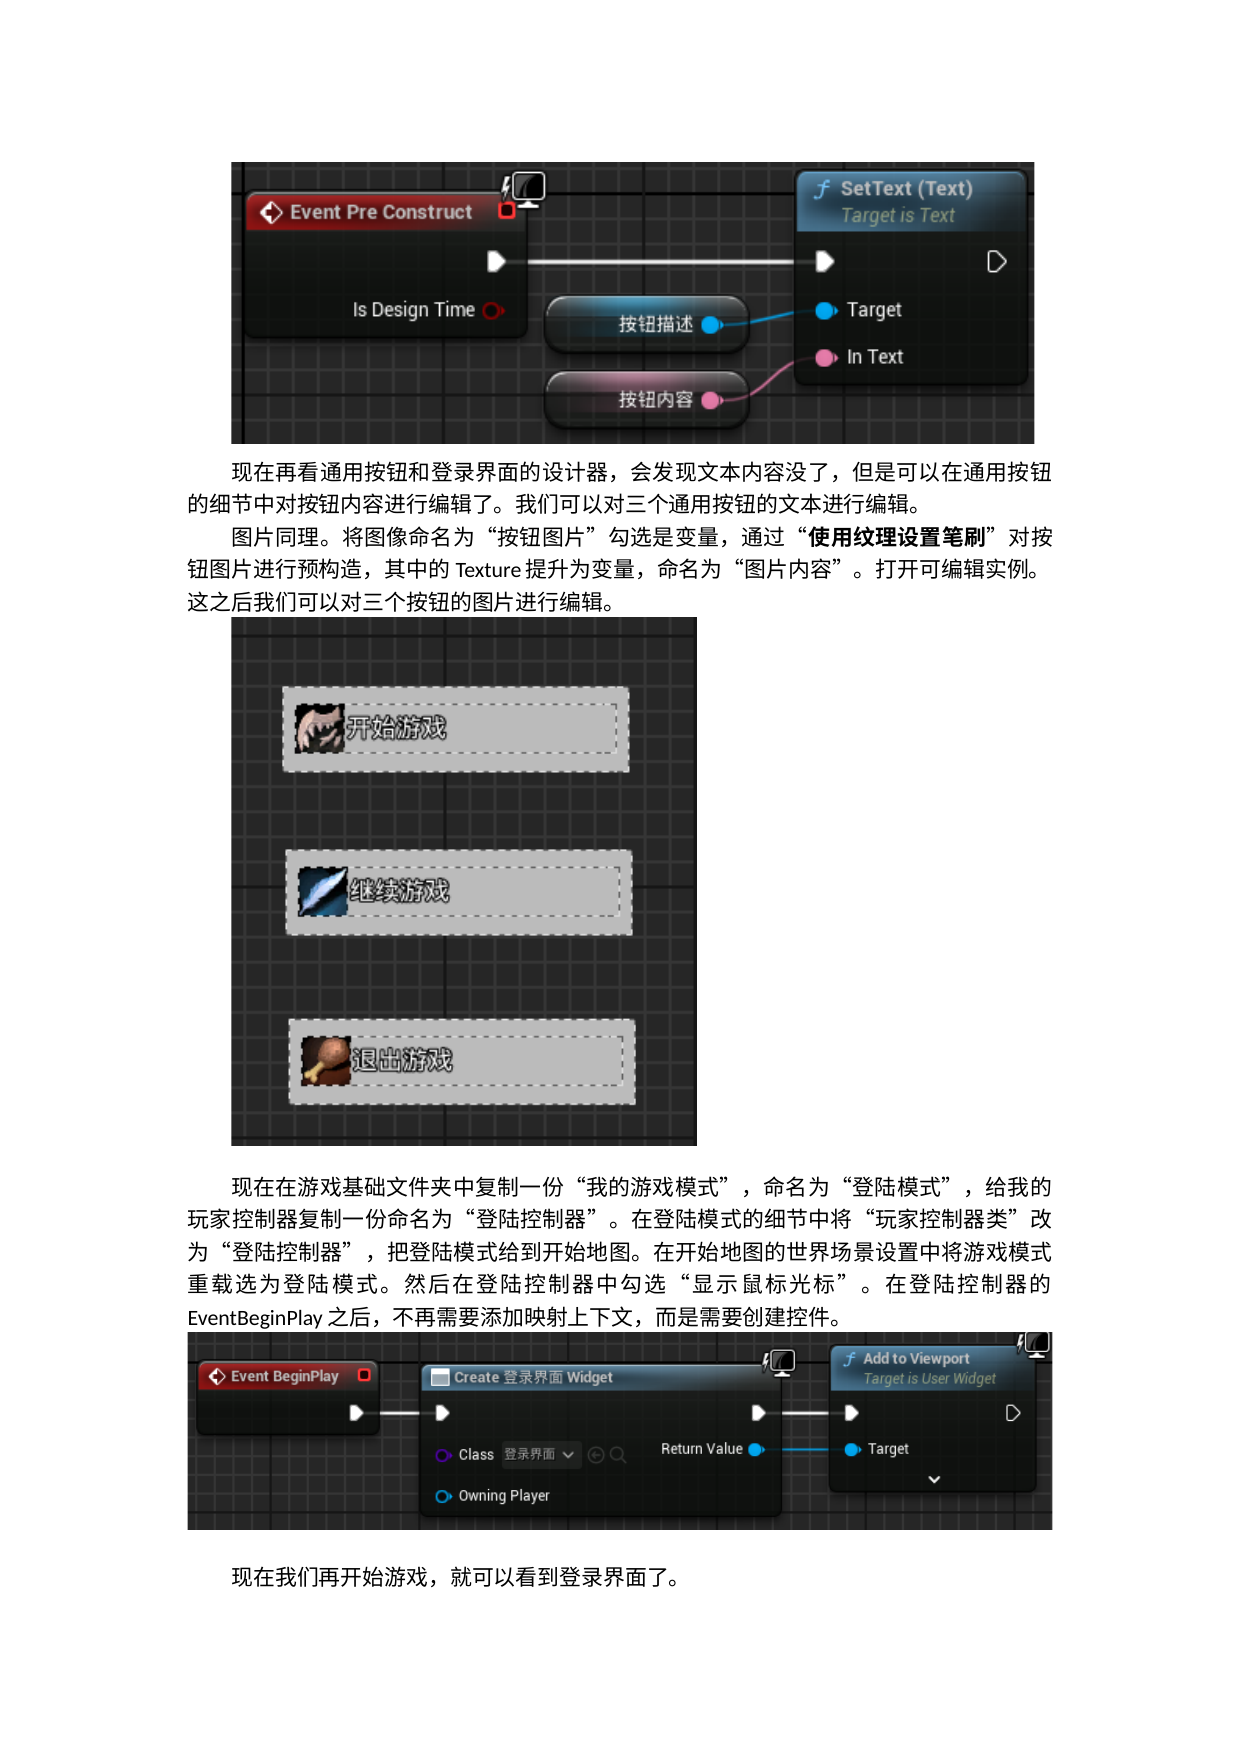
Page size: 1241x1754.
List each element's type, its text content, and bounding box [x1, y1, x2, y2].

list 现在我们再开始游戏，就可以看到登录界面了。 [187, 1559, 1053, 1592]
list 图片同理。将图像命名为“按钮图片”勾选是变量，通过“使用纹理设置笔刷”对按钮图片进行预构造，其中的Texture提升为变量，命名为“图片内容”。打开可编辑实例。这之后我们可以对三个按钮的图片进行编辑。 [187, 519, 1053, 617]
picture [187, 1332, 1053, 1530]
picture [231, 617, 697, 1146]
list 现在在游戏基础文件夹中复制一份“我的游戏模式”，命名为“登陆模式”，给我的玩家控制器复制一份命名为“登陆控制器”。在登陆模式的细节中将“玩家控制器类”改为“登陆控制器”，把登陆模式给到开始地图。在开始地图的世界场景设置中将游戏模式重载选为登陆模式。然后在登陆控制器中勾选“显示鼠标光标”。在登陆控制器的EventBeginPlay之后，不再需要添加映射上下文，而是需要创建控件。 [187, 1169, 1053, 1332]
list 现在再看通用按钮和登录界面的设计器，会发现文本内容没了，但是可以在通用按钮的细节中对按钮内容进行编辑了。我们可以对三个通用按钮的文本进行编辑。 [187, 454, 1053, 519]
picture [231, 162, 1035, 444]
